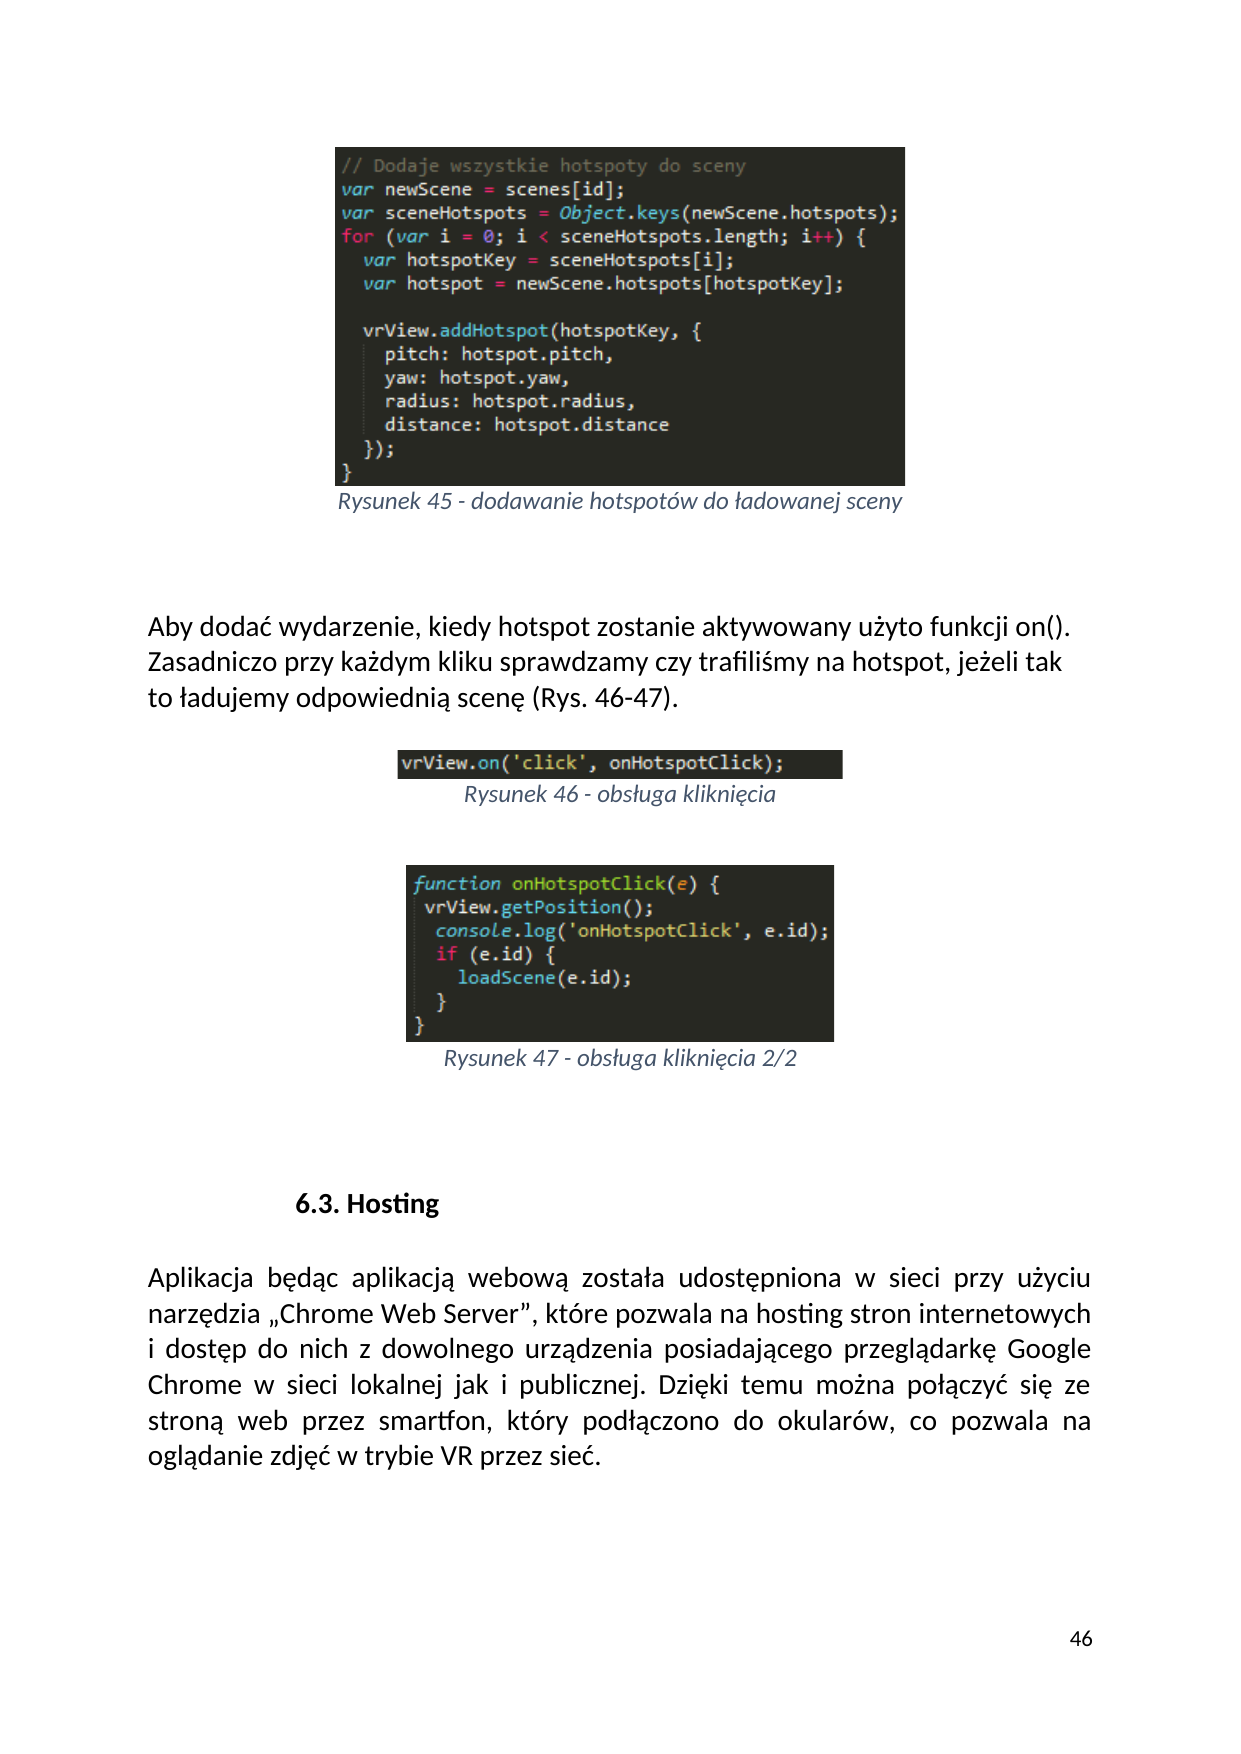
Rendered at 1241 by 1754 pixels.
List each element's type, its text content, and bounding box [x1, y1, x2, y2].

text Rysunek 45 - dodawanie hotspotów do ładowanej sceny [148, 485, 1093, 516]
text Aby dodać wydarzenie, kiedy hotspot zostanie aktywowany użyto funkcji on(). Zasadniczo przy każdym kliku sprawdzamy czy trafiliśmy na hotspot, jeżeli tak to ładujemy odpowiednią scenę (Rys. 46-47). [148, 608, 1093, 714]
picture [397, 750, 843, 779]
text Aplikacja będąc aplikacją webową została udostępniona w sieci przy użyciu narzędzia „Chrome Web Server”, które pozwala na hosting stron internetowych i dostęp do nich z dowolnego urządzenia posiadającego przeglądarkę Google Chrome w sieci lokalnej jak i publicznej. Dzięki temu można połączyć się ze stroną web przez smartfon, który podłączono do okularów, co pozwala na oglądanie zdjęć w trybie VR przez sieć. [148, 1259, 1093, 1473]
text Rysunek 47 - obsługa kliknięcia 2/2 [148, 1042, 1093, 1072]
text Rysunek 46 - obsługa kliknięcia [148, 778, 1093, 809]
picture [335, 147, 906, 486]
picture [406, 865, 835, 1042]
subtitle 6.3. Hosting [295, 1185, 1093, 1221]
